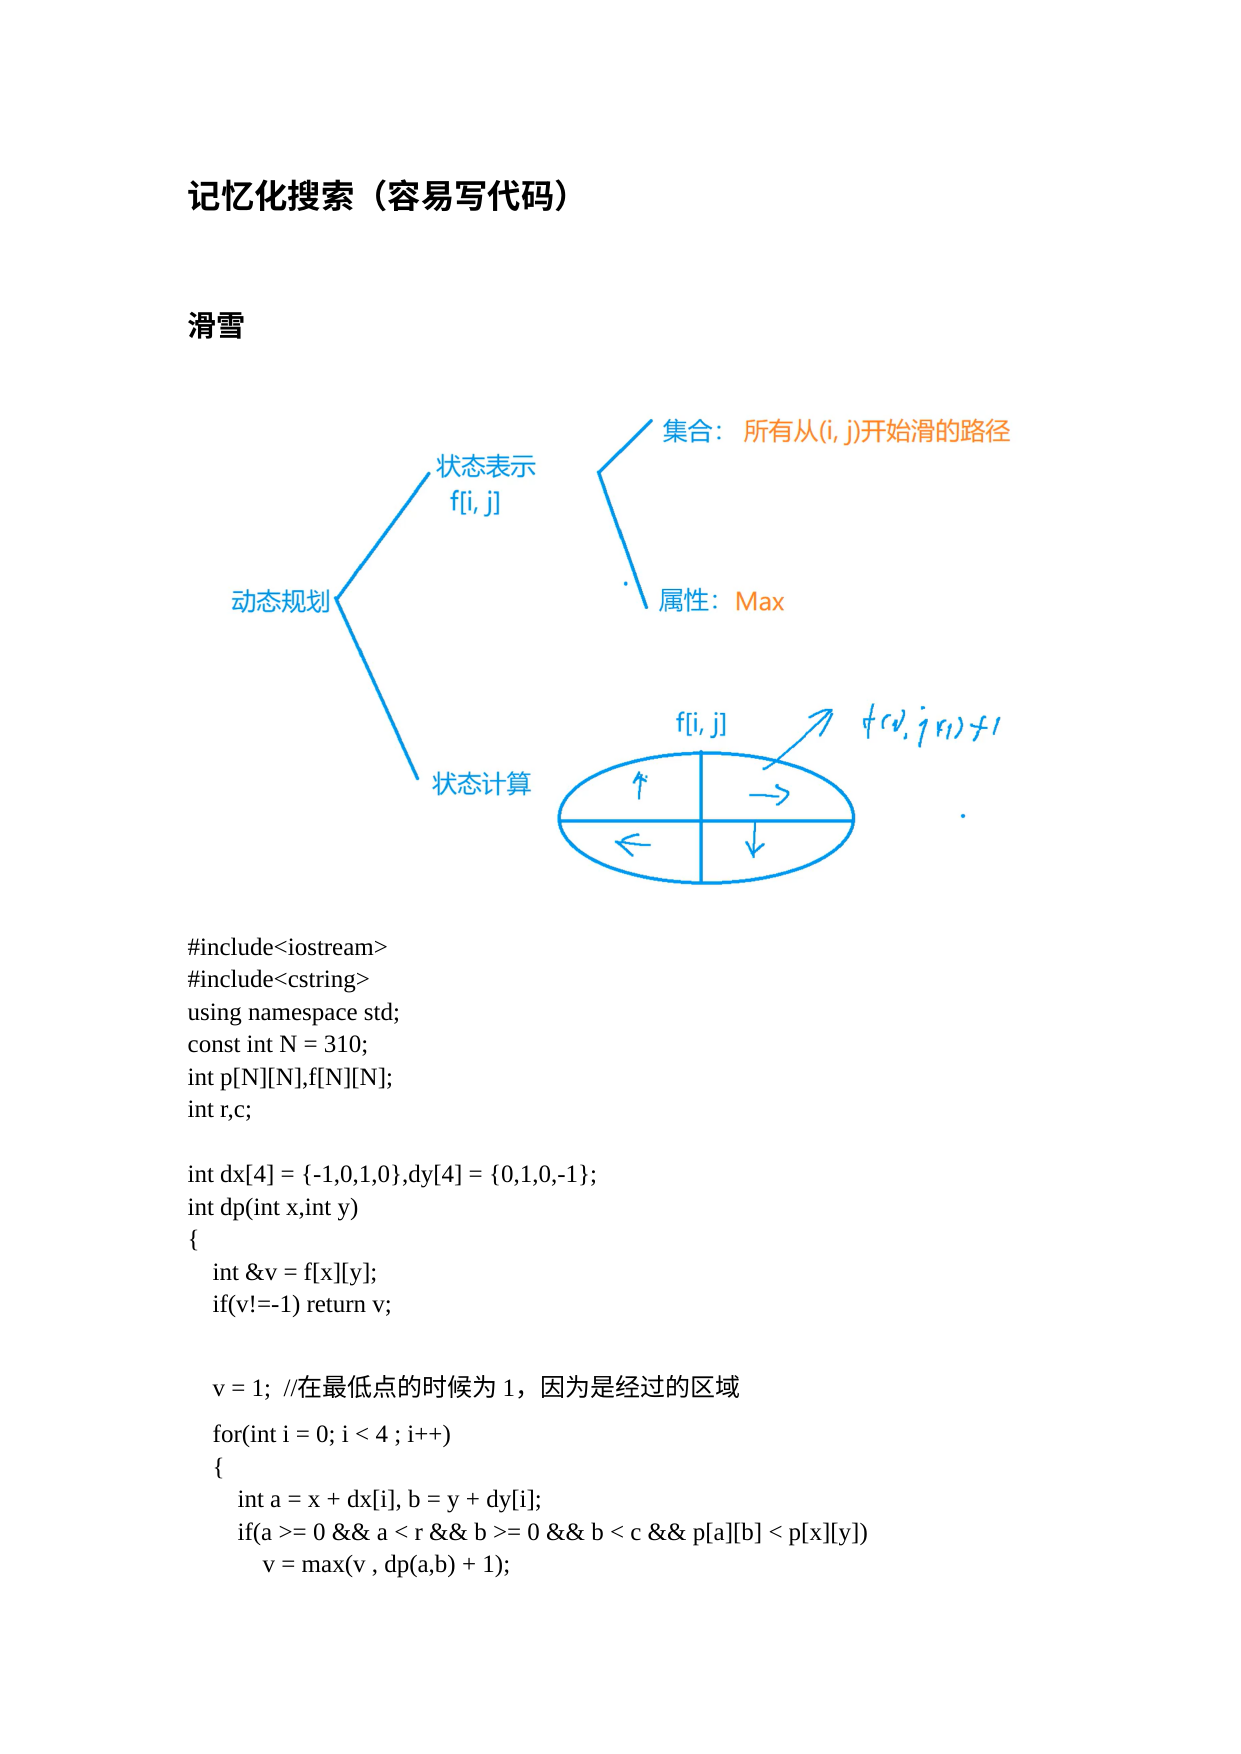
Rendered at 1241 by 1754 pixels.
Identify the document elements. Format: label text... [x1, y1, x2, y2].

text if(a >= 0 && a < r && b >= 0 && b < c && p[a][b] < p[x][y]) [187, 1515, 1053, 1548]
text if(v!=-1) return v; [187, 1288, 1053, 1320]
text { [187, 1223, 1053, 1255]
text int a = x + dx[i], b = y + dy[i]; [187, 1483, 1053, 1515]
text int p[N][N],f[N][N]; [187, 1060, 1053, 1093]
subtitle 记忆化搜索（容易写代码） [187, 162, 1053, 227]
text #include<iostream> [187, 930, 1053, 963]
text { [187, 1450, 1053, 1483]
text v = max(v , dp(a,b) + 1); [187, 1548, 1053, 1580]
text int dp(int x,int y) [187, 1190, 1053, 1223]
text for(int i = 0; i < 4 ; i++) [187, 1418, 1053, 1450]
text int r,c; [187, 1093, 1053, 1125]
text using namespace std; [187, 995, 1053, 1028]
text int dx[4] = {-1,0,1,0},dy[4] = {0,1,0,-1}; [187, 1158, 1053, 1190]
picture [187, 410, 1053, 899]
subtitle 滑雪 [187, 291, 1053, 356]
text const int N = 310; [187, 1028, 1053, 1060]
text #include<cstring> [187, 963, 1053, 995]
text int &v = f[x][y]; [187, 1255, 1053, 1288]
text v = 1; //在最低点的时候为1，因为是经过的区域 [187, 1353, 1053, 1418]
